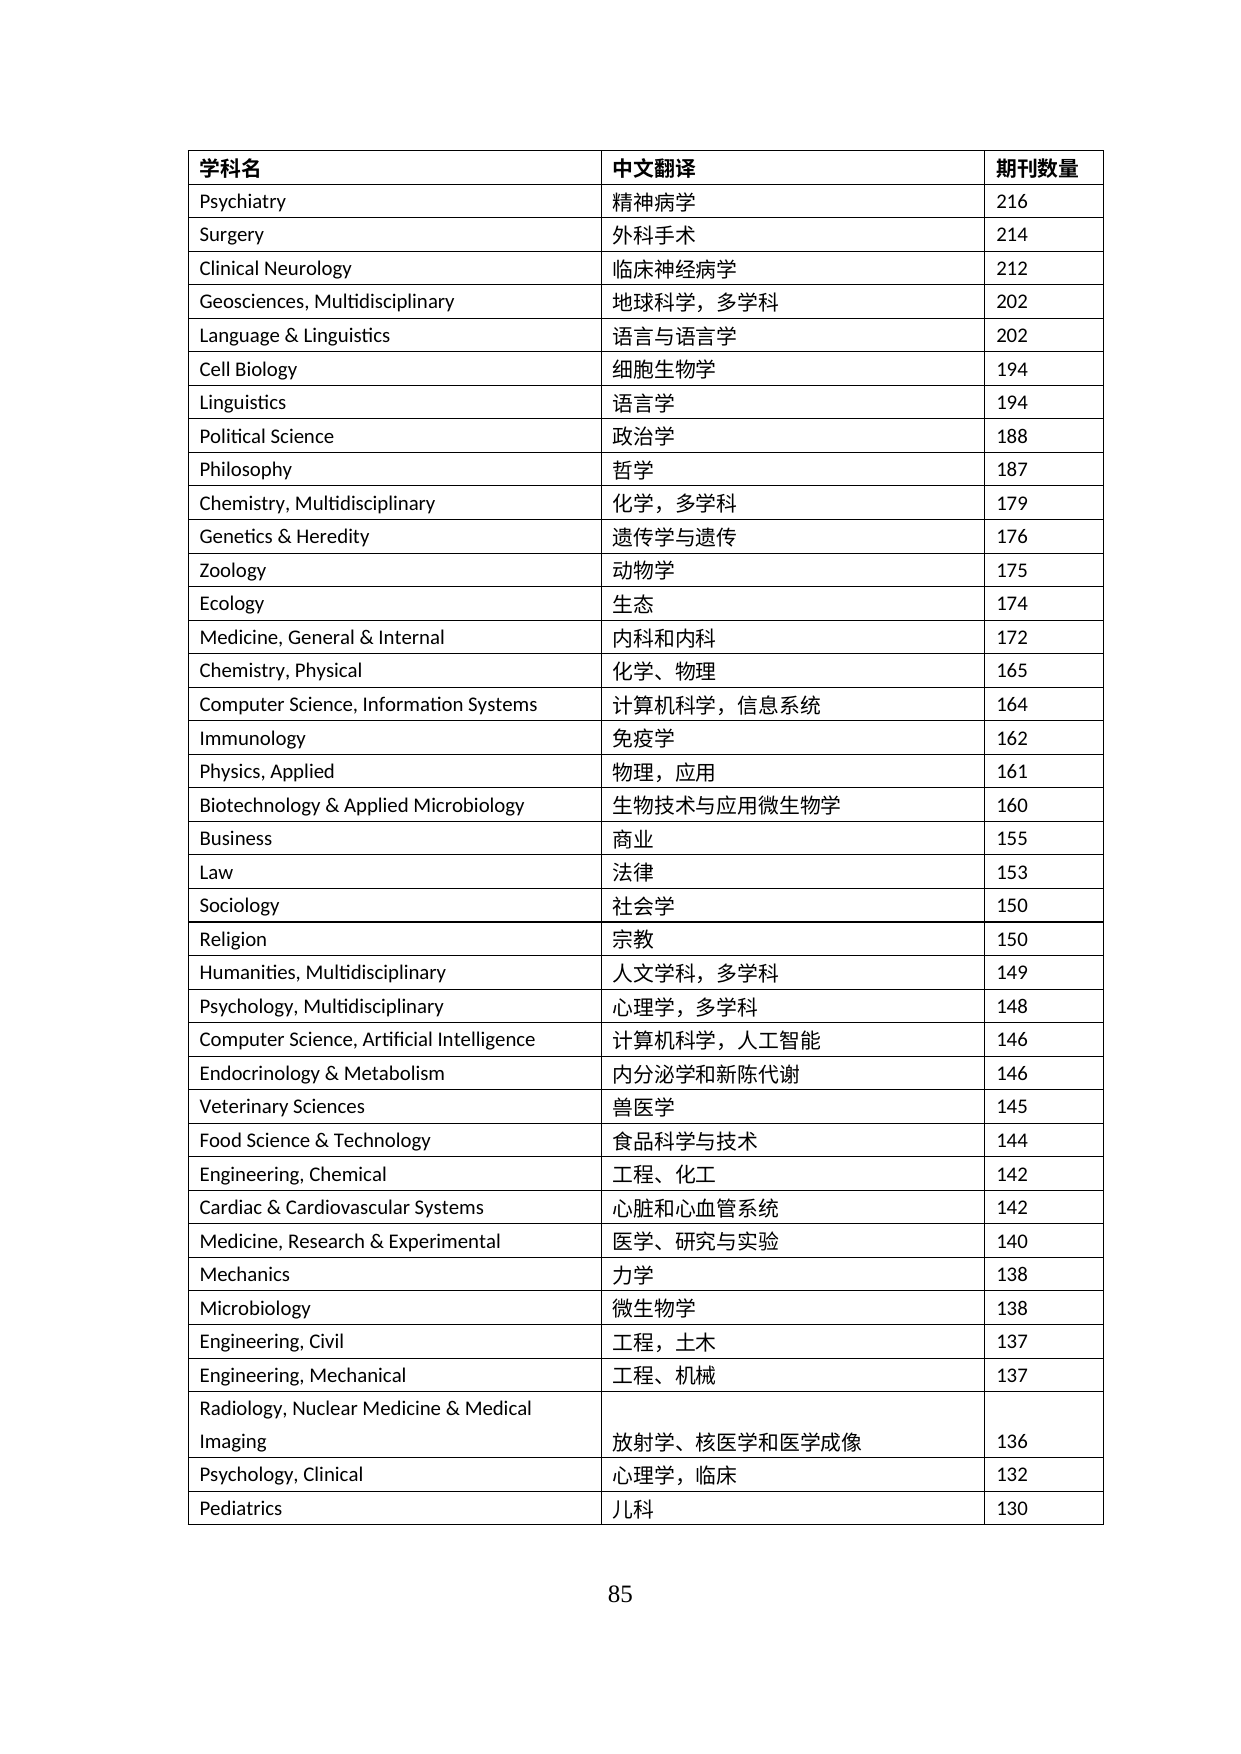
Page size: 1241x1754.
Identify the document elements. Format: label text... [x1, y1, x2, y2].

table_cell 工程、化工 [602, 1157, 984, 1190]
table_cell Sociology [189, 889, 601, 921]
table_cell Food Science & Technology [189, 1124, 601, 1156]
table_cell 174 [985, 587, 1103, 619]
table_cell 法律 [602, 855, 984, 888]
table_cell Medicine, Research & Experimental [189, 1224, 601, 1257]
table_cell Philosophy [189, 453, 601, 485]
table_cell 148 [985, 990, 1103, 1022]
table_cell Surgery [189, 218, 601, 251]
table_cell 142 [985, 1191, 1103, 1223]
table_cell 兽医学 [602, 1090, 984, 1123]
table_cell Computer Science, Information Systems [189, 688, 601, 720]
table_cell Ecology [189, 587, 601, 619]
table_cell 175 [985, 554, 1103, 586]
table_cell Pediatrics [189, 1492, 601, 1524]
table_cell 202 [985, 319, 1103, 351]
table_cell 工程、机械 [602, 1359, 984, 1391]
table_cell Medicine, General & Internal [189, 621, 601, 653]
table_cell 187 [985, 453, 1103, 485]
table_cell 医学、研究与实验 [602, 1224, 984, 1257]
table_cell 162 [985, 721, 1103, 754]
table_cell 137 [985, 1359, 1103, 1391]
table_cell 动物学 [602, 554, 984, 586]
table_cell 化学，多学科 [602, 486, 984, 519]
table_cell Cardiac & Cardiovascular Systems [189, 1191, 601, 1223]
table_cell 哲学 [602, 453, 984, 485]
table_cell 160 [985, 788, 1103, 821]
table_cell 155 [985, 822, 1103, 854]
table_cell Humanities, Multidisciplinary [189, 956, 601, 988]
table_cell 微生物学 [602, 1291, 984, 1324]
table_cell 216 [985, 185, 1103, 217]
table_cell 心脏和心血管系统 [602, 1191, 984, 1223]
table_cell 细胞生物学 [602, 352, 984, 385]
table_cell Physics, Applied [189, 755, 601, 787]
table_cell 179 [985, 486, 1103, 519]
table_cell 人文学科，多学科 [602, 956, 984, 988]
table_cell 心理学，多学科 [602, 990, 984, 1022]
table_cell Psychology, Multidisciplinary [189, 990, 601, 1022]
table_cell Business [189, 822, 601, 854]
table_cell 164 [985, 688, 1103, 720]
table_cell 力学 [602, 1258, 984, 1290]
table_cell 202 [985, 285, 1103, 318]
table_cell Psychology, Clinical [189, 1458, 601, 1491]
table_header 学科名 [189, 151, 601, 183]
table_cell Cell Biology [189, 352, 601, 385]
table_cell 放射学、核医学和医学成像 [602, 1392, 984, 1457]
table_cell Computer Science, Artificial Intelligence [189, 1023, 601, 1056]
table_cell Law [189, 855, 601, 888]
table_cell 物理，应用 [602, 755, 984, 787]
table_cell 语言与语言学 [602, 319, 984, 351]
table_cell Geosciences, Multidisciplinary [189, 285, 601, 318]
table_cell 145 [985, 1090, 1103, 1123]
table_cell Engineering, Chemical [189, 1157, 601, 1190]
table_cell Language & Linguistics [189, 319, 601, 351]
table_cell 146 [985, 1057, 1103, 1089]
table_cell 外科手术 [602, 218, 984, 251]
table_cell 188 [985, 419, 1103, 452]
table_cell Mechanics [189, 1258, 601, 1290]
table_cell 130 [985, 1492, 1103, 1524]
table_cell 172 [985, 621, 1103, 653]
table_header 中文翻译 [602, 151, 984, 183]
table_cell Zoology [189, 554, 601, 586]
table_cell 计算机科学，信息系统 [602, 688, 984, 720]
table_cell 生态 [602, 587, 984, 619]
table_cell 149 [985, 956, 1103, 988]
table_cell 食品科学与技术 [602, 1124, 984, 1156]
table_cell Chemistry, Physical [189, 654, 601, 687]
table_cell 150 [985, 923, 1103, 955]
table_cell 136 [985, 1392, 1103, 1457]
table_cell 儿科 [602, 1492, 984, 1524]
table_cell 工程，土木 [602, 1325, 984, 1357]
table_cell 194 [985, 386, 1103, 418]
table_cell Endocrinology & Metabolism [189, 1057, 601, 1089]
table_cell 176 [985, 520, 1103, 552]
table_cell 内科和内科 [602, 621, 984, 653]
table_cell Linguistics [189, 386, 601, 418]
table_cell 社会学 [602, 889, 984, 921]
table_cell 宗教 [602, 923, 984, 955]
table_cell Psychiatry [189, 185, 601, 217]
table_cell 计算机科学，人工智能 [602, 1023, 984, 1056]
table_cell 免疫学 [602, 721, 984, 754]
table_cell Religion [189, 923, 601, 955]
table_cell 内分泌学和新陈代谢 [602, 1057, 984, 1089]
table_cell 194 [985, 352, 1103, 385]
table_cell Engineering, Mechanical [189, 1359, 601, 1391]
table_cell Genetics & Heredity [189, 520, 601, 552]
table_cell 150 [985, 889, 1103, 921]
table_cell 138 [985, 1291, 1103, 1324]
table_cell 化学、物理 [602, 654, 984, 687]
table_cell 153 [985, 855, 1103, 888]
table_cell 遗传学与遗传 [602, 520, 984, 552]
table_cell 语言学 [602, 386, 984, 418]
table_cell 142 [985, 1157, 1103, 1190]
table_cell Engineering, Civil [189, 1325, 601, 1357]
table_cell 140 [985, 1224, 1103, 1257]
table_cell Veterinary Sciences [189, 1090, 601, 1123]
table_cell 144 [985, 1124, 1103, 1156]
table_cell Immunology [189, 721, 601, 754]
table_cell 137 [985, 1325, 1103, 1357]
table_cell Radiology, Nuclear Medicine & Medical Imaging [189, 1392, 601, 1457]
table_cell Chemistry, Multidisciplinary [189, 486, 601, 519]
table_cell Biotechnology & Applied Microbiology [189, 788, 601, 821]
table_cell 政治学 [602, 419, 984, 452]
table_cell 161 [985, 755, 1103, 787]
table_cell 212 [985, 252, 1103, 284]
table_cell Political Science [189, 419, 601, 452]
table_cell 地球科学，多学科 [602, 285, 984, 318]
table_cell 132 [985, 1458, 1103, 1491]
table_cell 临床神经病学 [602, 252, 984, 284]
table_cell 138 [985, 1258, 1103, 1290]
table_cell 146 [985, 1023, 1103, 1056]
table_header 期刊数量 [985, 151, 1103, 183]
table_cell 精神病学 [602, 185, 984, 217]
table_cell 214 [985, 218, 1103, 251]
table_cell 生物技术与应用微生物学 [602, 788, 984, 821]
table_cell 商业 [602, 822, 984, 854]
table_cell 心理学，临床 [602, 1458, 984, 1491]
table_cell 165 [985, 654, 1103, 687]
table_cell Clinical Neurology [189, 252, 601, 284]
table_cell Microbiology [189, 1291, 601, 1324]
